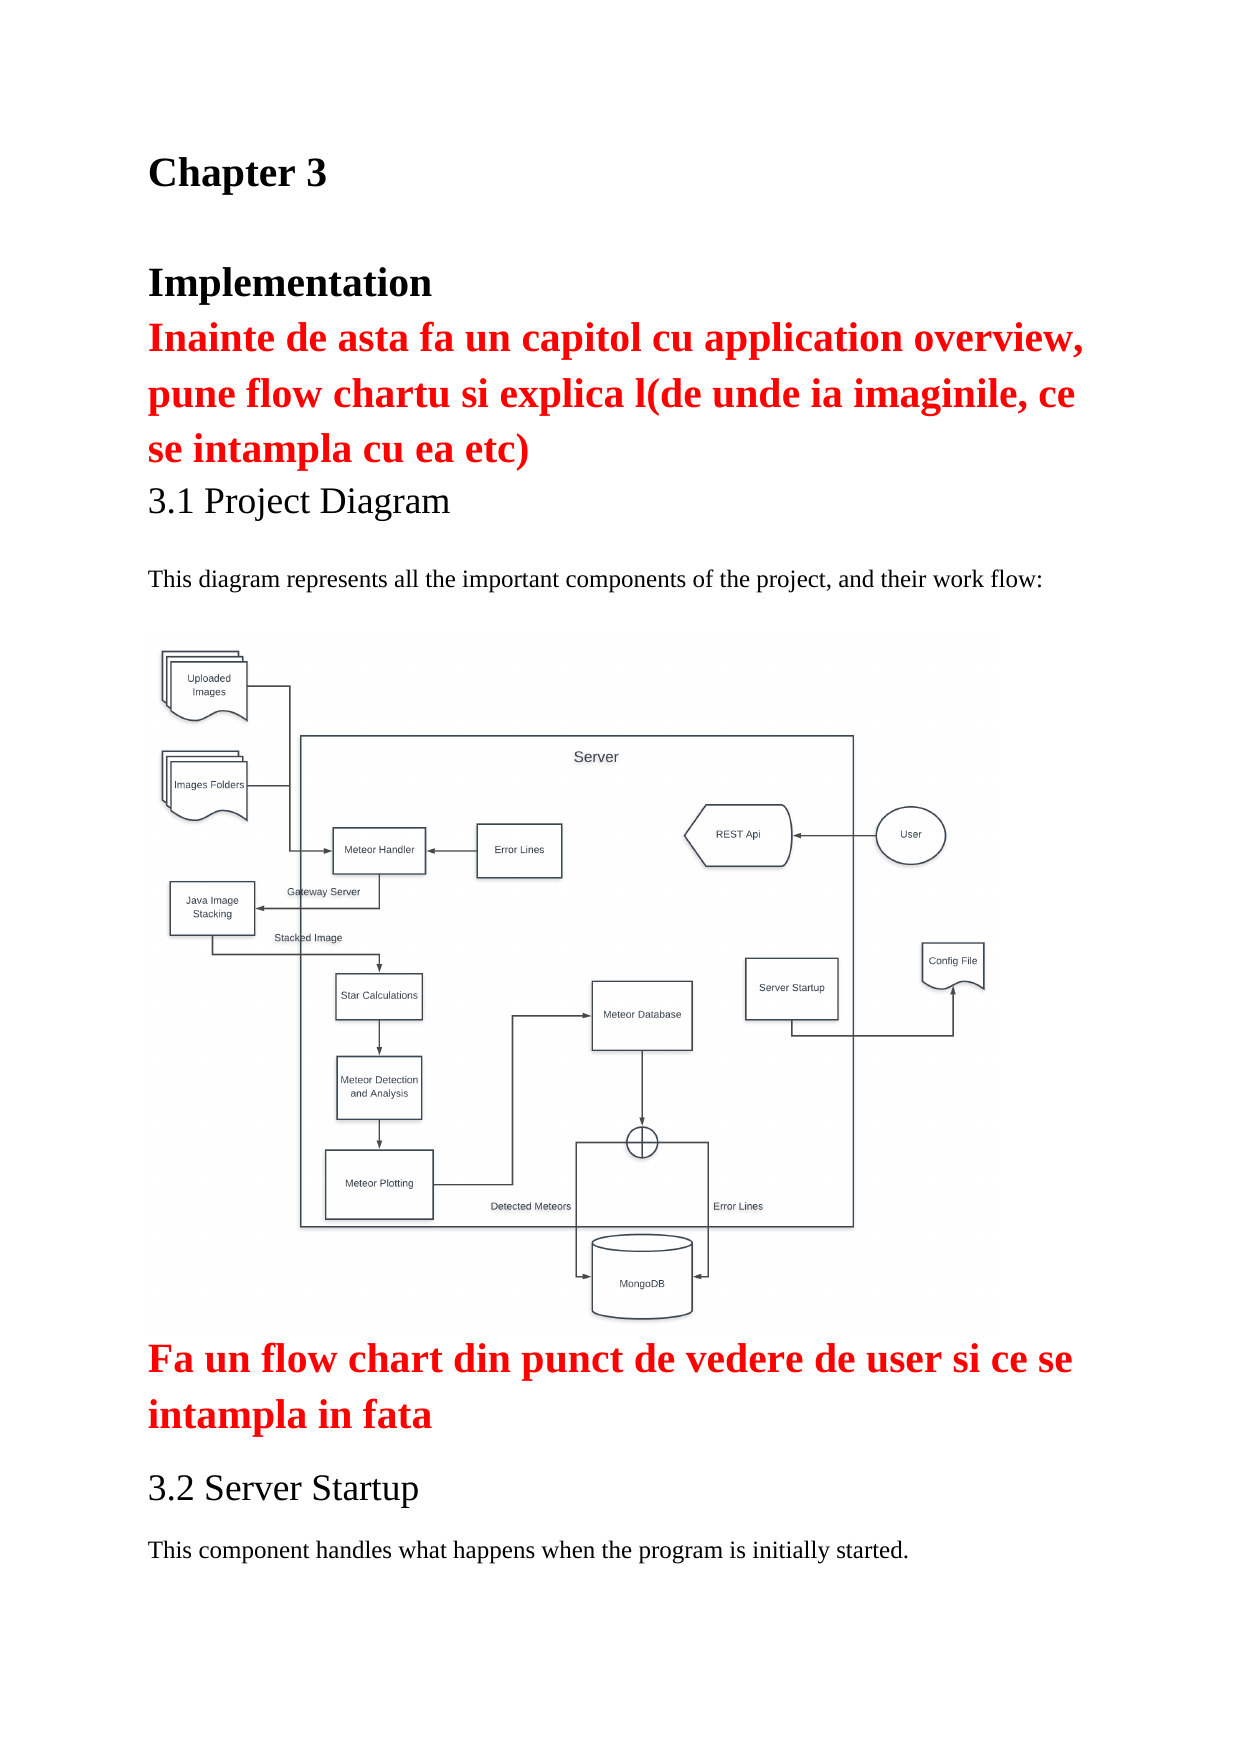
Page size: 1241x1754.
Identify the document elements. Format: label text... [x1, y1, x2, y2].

text Inainte de asta fa un capitol cu application overview, pune flow chartu si explica l(de unde ia imaginile, ce se intampla cu ea etc) [148, 313, 1093, 471]
text Fa un flow chart din punct de vedere de user si ce se intampla in fata [148, 1334, 1093, 1437]
text This diagram represents all the important components of the project, and their work flow: [148, 564, 1093, 593]
text Chapter 3 [148, 148, 1093, 196]
text 3.1 Project Diagram [148, 478, 1093, 521]
text This component handles what happens when the program is initially started. [148, 1535, 1093, 1564]
text Implementation [148, 258, 1093, 306]
picture [147, 636, 999, 1334]
text 3.2 Server Startup [148, 1465, 1093, 1508]
